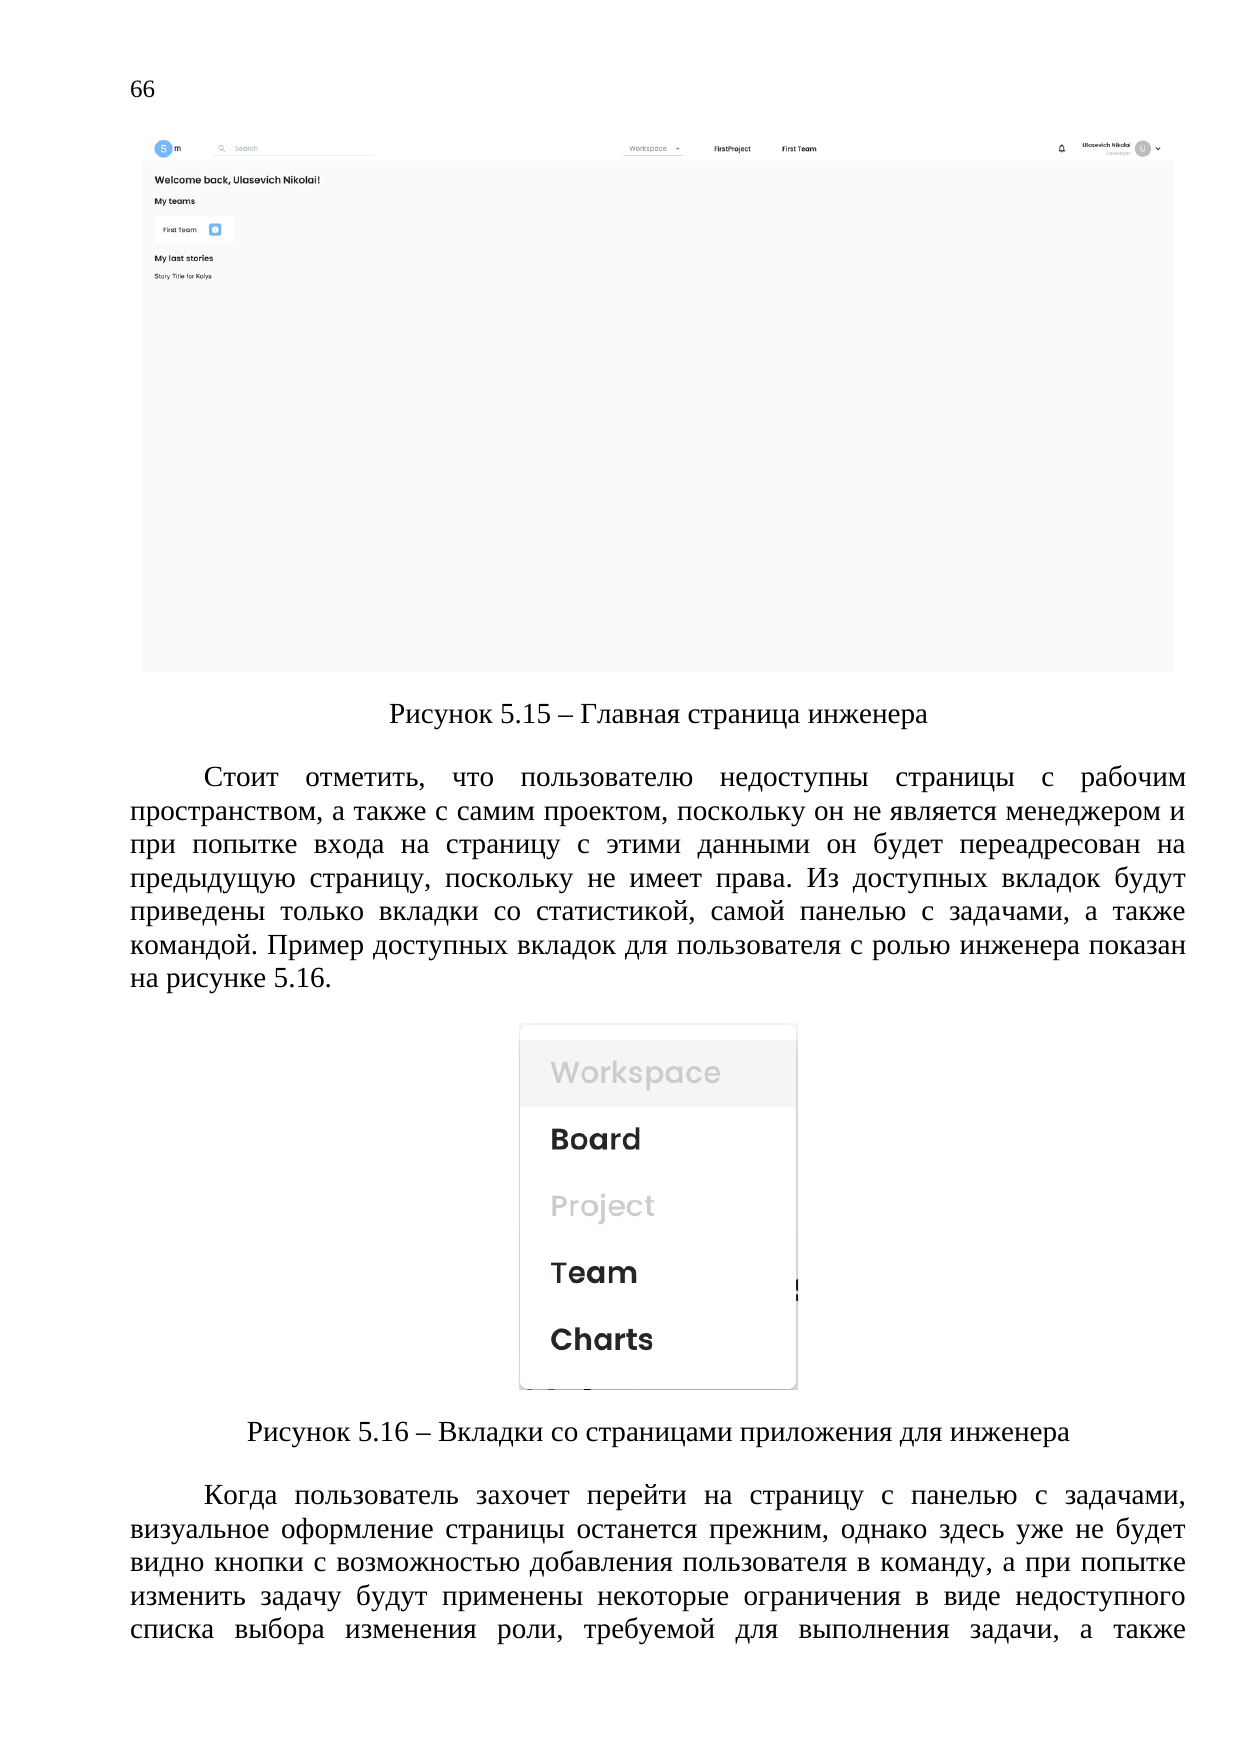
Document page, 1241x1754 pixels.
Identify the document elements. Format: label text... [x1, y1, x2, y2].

picture [142, 136, 1175, 672]
text Рисунок 5.16 – Вкладки со страницами приложения для инженера [130, 1414, 1187, 1448]
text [130, 1477, 1187, 1645]
text Рисунок 5.15 – Главная страница инженера [130, 697, 1187, 730]
text Стоит отметить, что пользователю недоступны страницы с рабочим пространством, а также с самим проектом, поскольку он не является менеджером и при попытке входа на страницу с этими данными он будет переадресован на предыдущую страницу, поскольку не имеет права. Из доступных вкладок будут приведены только вкладки со статистикой, самой панелью с задачами, а также командой. Пример доступных вкладок для пользователя с ролью инженера показан на рисунке 5.16. [130, 759, 1187, 994]
picture [518, 1023, 799, 1390]
